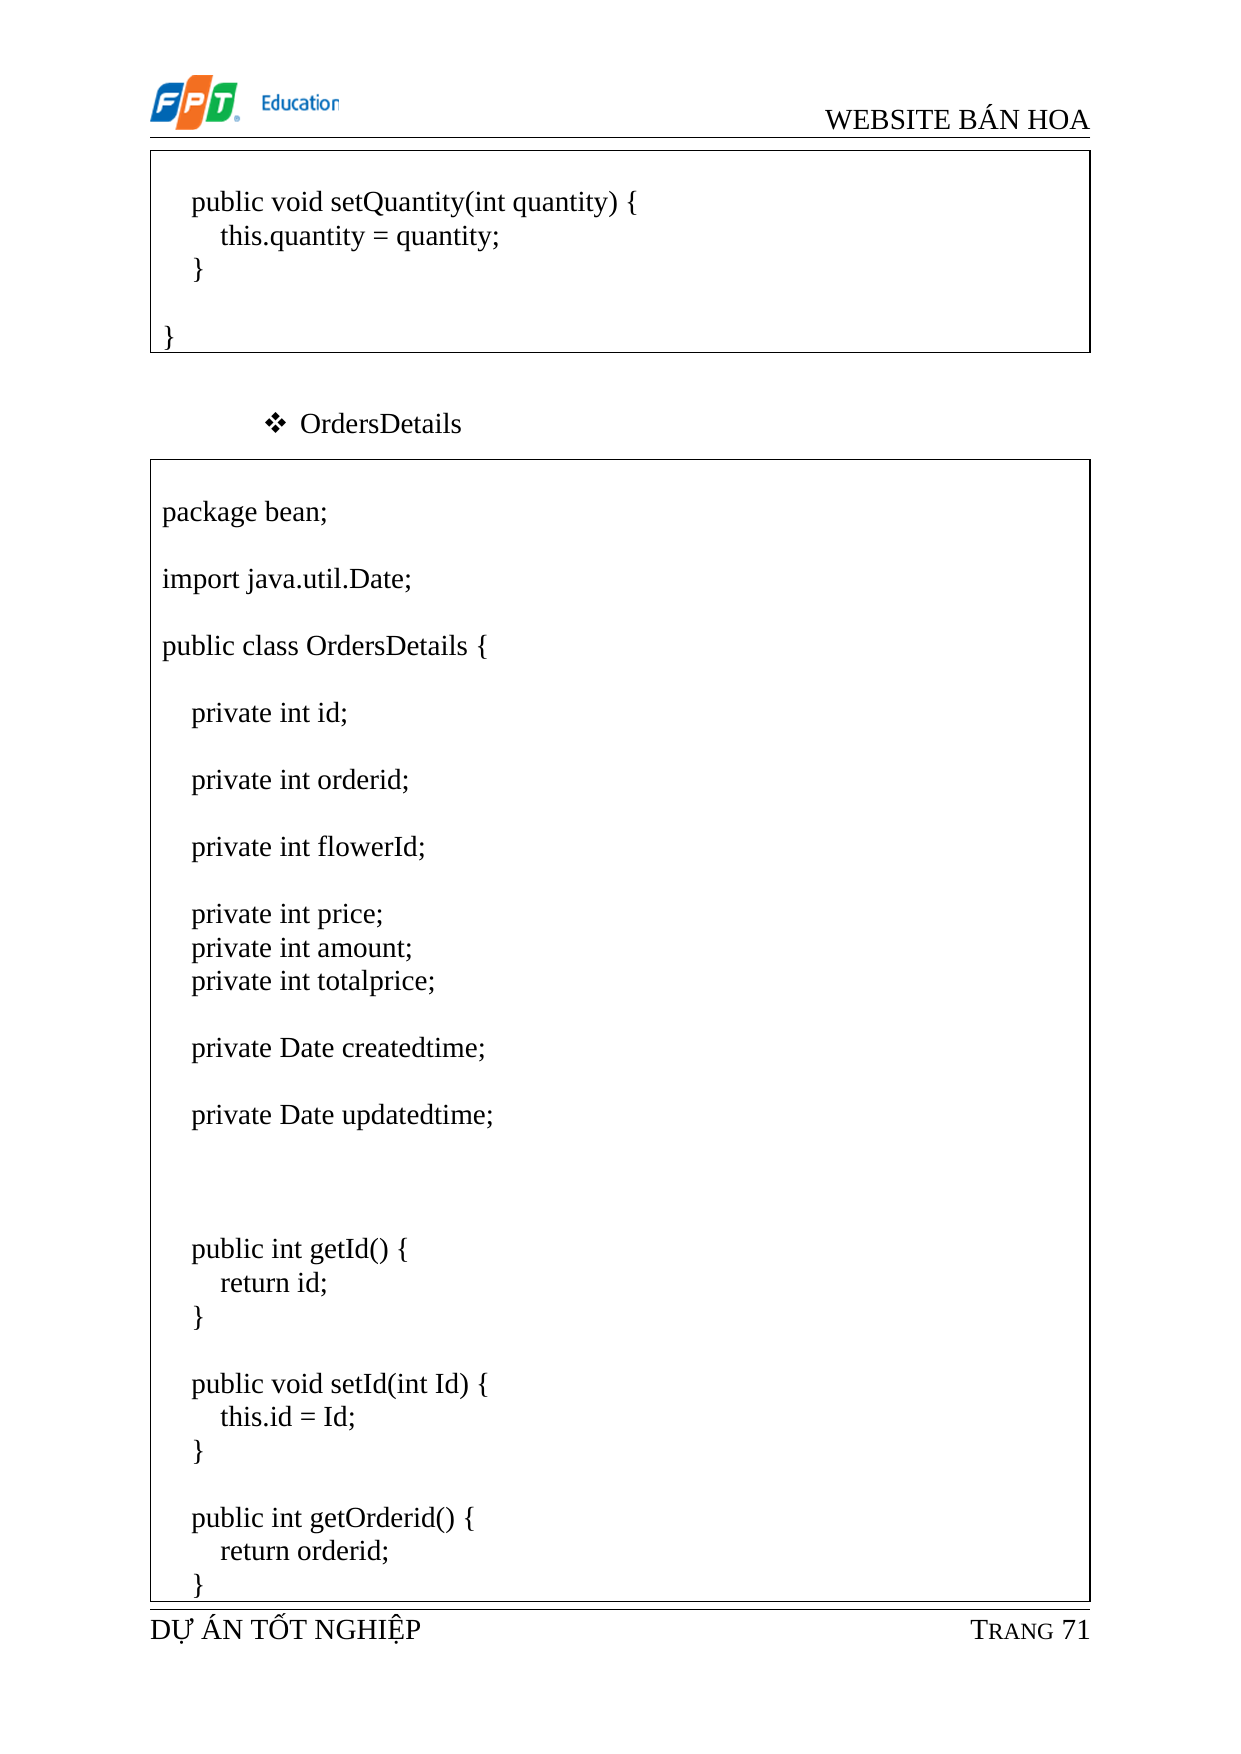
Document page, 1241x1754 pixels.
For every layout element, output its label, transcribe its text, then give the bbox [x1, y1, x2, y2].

picture [150, 75, 339, 130]
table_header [151, 460, 1089, 1601]
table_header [151, 151, 1089, 352]
list OrdersDetails [262, 406, 1090, 440]
